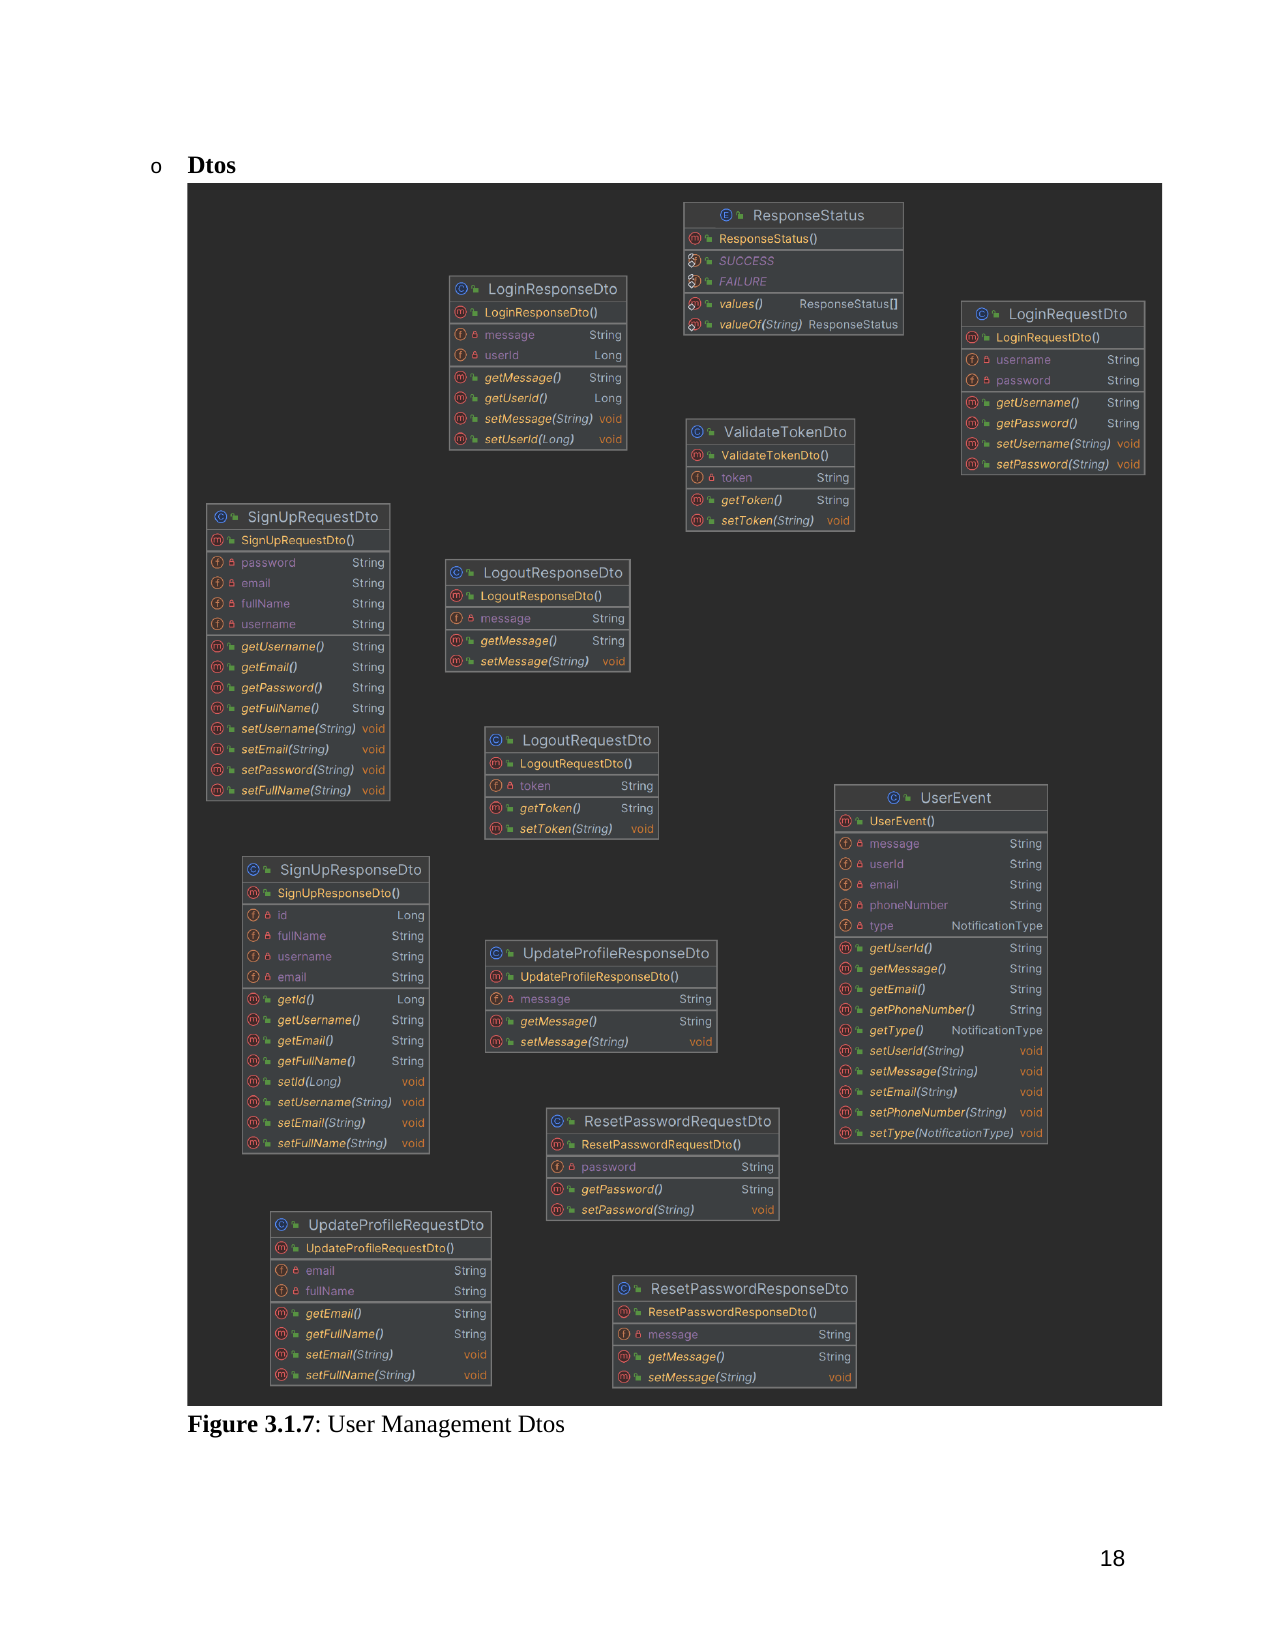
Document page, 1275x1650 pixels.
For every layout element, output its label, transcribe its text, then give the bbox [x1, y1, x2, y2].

text Figure 3.1.7: User Management Dtos [187, 1409, 1125, 1438]
list Dtos [150, 150, 1125, 179]
picture [187, 183, 1163, 1406]
